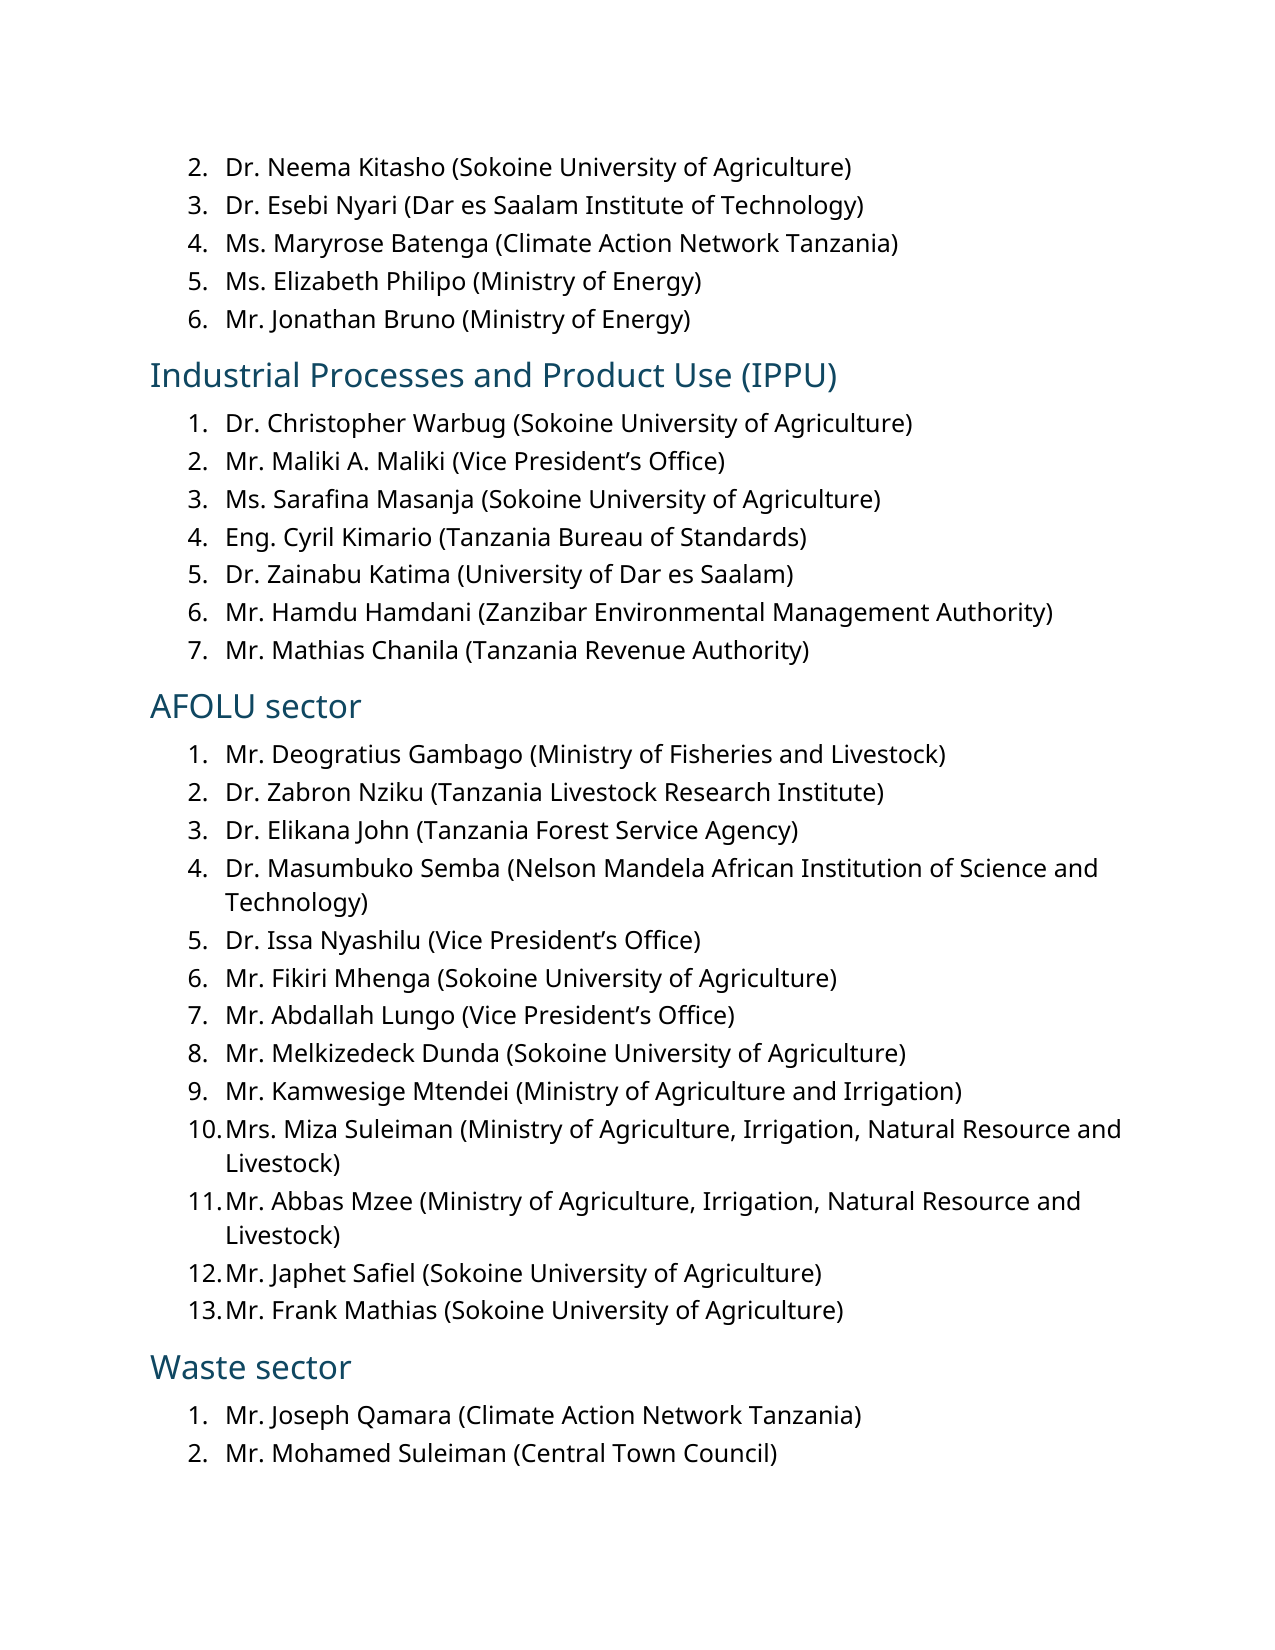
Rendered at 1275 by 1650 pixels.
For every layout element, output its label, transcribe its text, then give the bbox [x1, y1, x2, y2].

list Mr. Melkizedeck Dunda (Sokoine University of Agriculture) [187, 1036, 1125, 1070]
list Mr. Kamwesige Mtendei (Ministry of Agriculture and Irrigation) [187, 1074, 1125, 1108]
subtitle AFOLU sector [150, 683, 1125, 729]
list Dr. Zainabu Katima (University of Dar es Saalam) [187, 557, 1125, 591]
list Mr. Abbas Mzee (Ministry of Agriculture, Irrigation, Natural Resource and Livestock) [187, 1183, 1125, 1251]
list Eng. Cyril Kimario (Tanzania Bureau of Standards) [187, 519, 1125, 553]
list Ms. Sarafina Masanja (Sokoine University of Agriculture) [187, 481, 1125, 515]
list Mrs. Miza Suleiman (Ministry of Agriculture, Irrigation, Natural Resource and Livestock) [187, 1111, 1125, 1179]
list Mr. Japhet Safiel (Sokoine University of Agriculture) [187, 1255, 1125, 1289]
list Dr. Masumbuko Semba (Nelson Mandela African Institution of Science and Technology) [187, 851, 1125, 919]
list Dr. Neema Kitasho (Sokoine University of Agriculture) [187, 150, 1125, 184]
list Dr. Elikana John (Tanzania Forest Service Agency) [187, 813, 1125, 847]
list Ms. Elizabeth Philipo (Ministry of Energy) [187, 263, 1125, 297]
list Ms. Maryrose Batenga (Climate Action Network Tanzania) [187, 226, 1125, 260]
list Mr. Frank Mathias (Sokoine University of Agriculture) [187, 1293, 1125, 1327]
list Dr. Zabron Nziku (Tanzania Livestock Research Institute) [187, 775, 1125, 809]
subtitle Waste sector [150, 1344, 1125, 1389]
list Mr. Joseph Qamara (Climate Action Network Tanzania) [187, 1397, 1125, 1432]
list Dr. Christopher Warbug (Sokoine University of Agriculture) [187, 406, 1125, 440]
list Mr. Fikiri Mhenga (Sokoine University of Agriculture) [187, 960, 1125, 994]
list Dr. Esebi Nyari (Dar es Saalam Institute of Technology) [187, 188, 1125, 222]
list Mr. Abdallah Lungo (Vice President’s Office) [187, 998, 1125, 1032]
list Dr. Issa Nyashilu (Vice President’s Office) [187, 922, 1125, 956]
list Mr. Deogratius Gambago (Ministry of Fisheries and Livestock) [187, 737, 1125, 771]
list Mr. Jonathan Bruno (Ministry of Energy) [187, 301, 1125, 335]
subtitle Industrial Processes and Product Use (IPPU) [150, 352, 1125, 397]
list Mr. Maliki A. Maliki (Vice President’s Office) [187, 443, 1125, 478]
list Mr. Mathias Chanila (Tanzania Revenue Authority) [187, 633, 1125, 667]
list Mr. Mohamed Suleiman (Central Town Council) [187, 1435, 1125, 1469]
list Mr. Hamdu Hamdani (Zanzibar Environmental Management Authority) [187, 595, 1125, 629]
